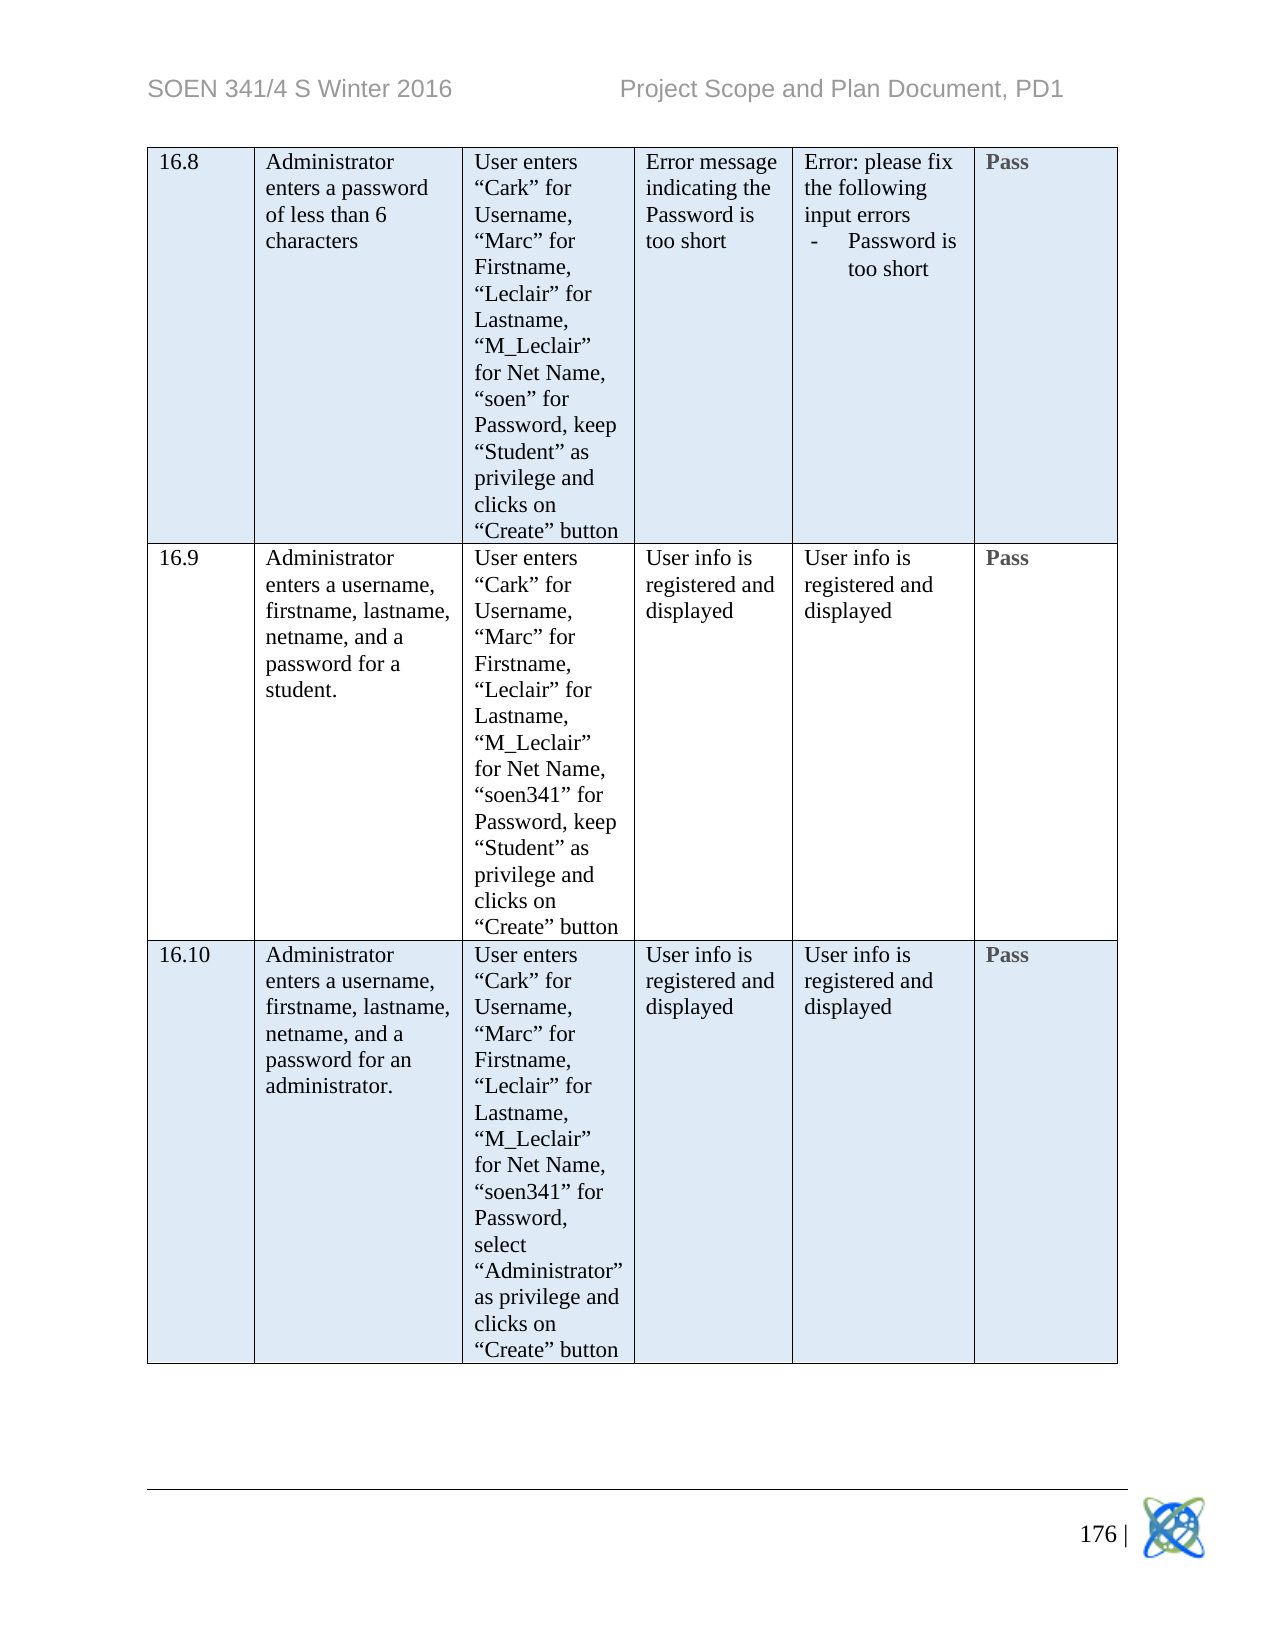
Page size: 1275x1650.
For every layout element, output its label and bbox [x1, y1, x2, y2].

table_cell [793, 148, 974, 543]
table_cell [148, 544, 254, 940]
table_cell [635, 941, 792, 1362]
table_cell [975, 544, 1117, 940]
picture [1123, 1490, 1224, 1566]
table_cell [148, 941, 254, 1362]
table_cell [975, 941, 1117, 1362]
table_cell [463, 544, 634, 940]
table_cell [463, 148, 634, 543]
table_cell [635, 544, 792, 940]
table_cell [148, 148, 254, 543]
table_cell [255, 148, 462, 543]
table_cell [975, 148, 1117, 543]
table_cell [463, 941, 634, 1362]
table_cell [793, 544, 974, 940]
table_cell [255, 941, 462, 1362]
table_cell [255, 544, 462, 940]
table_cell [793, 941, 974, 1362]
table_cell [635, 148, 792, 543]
